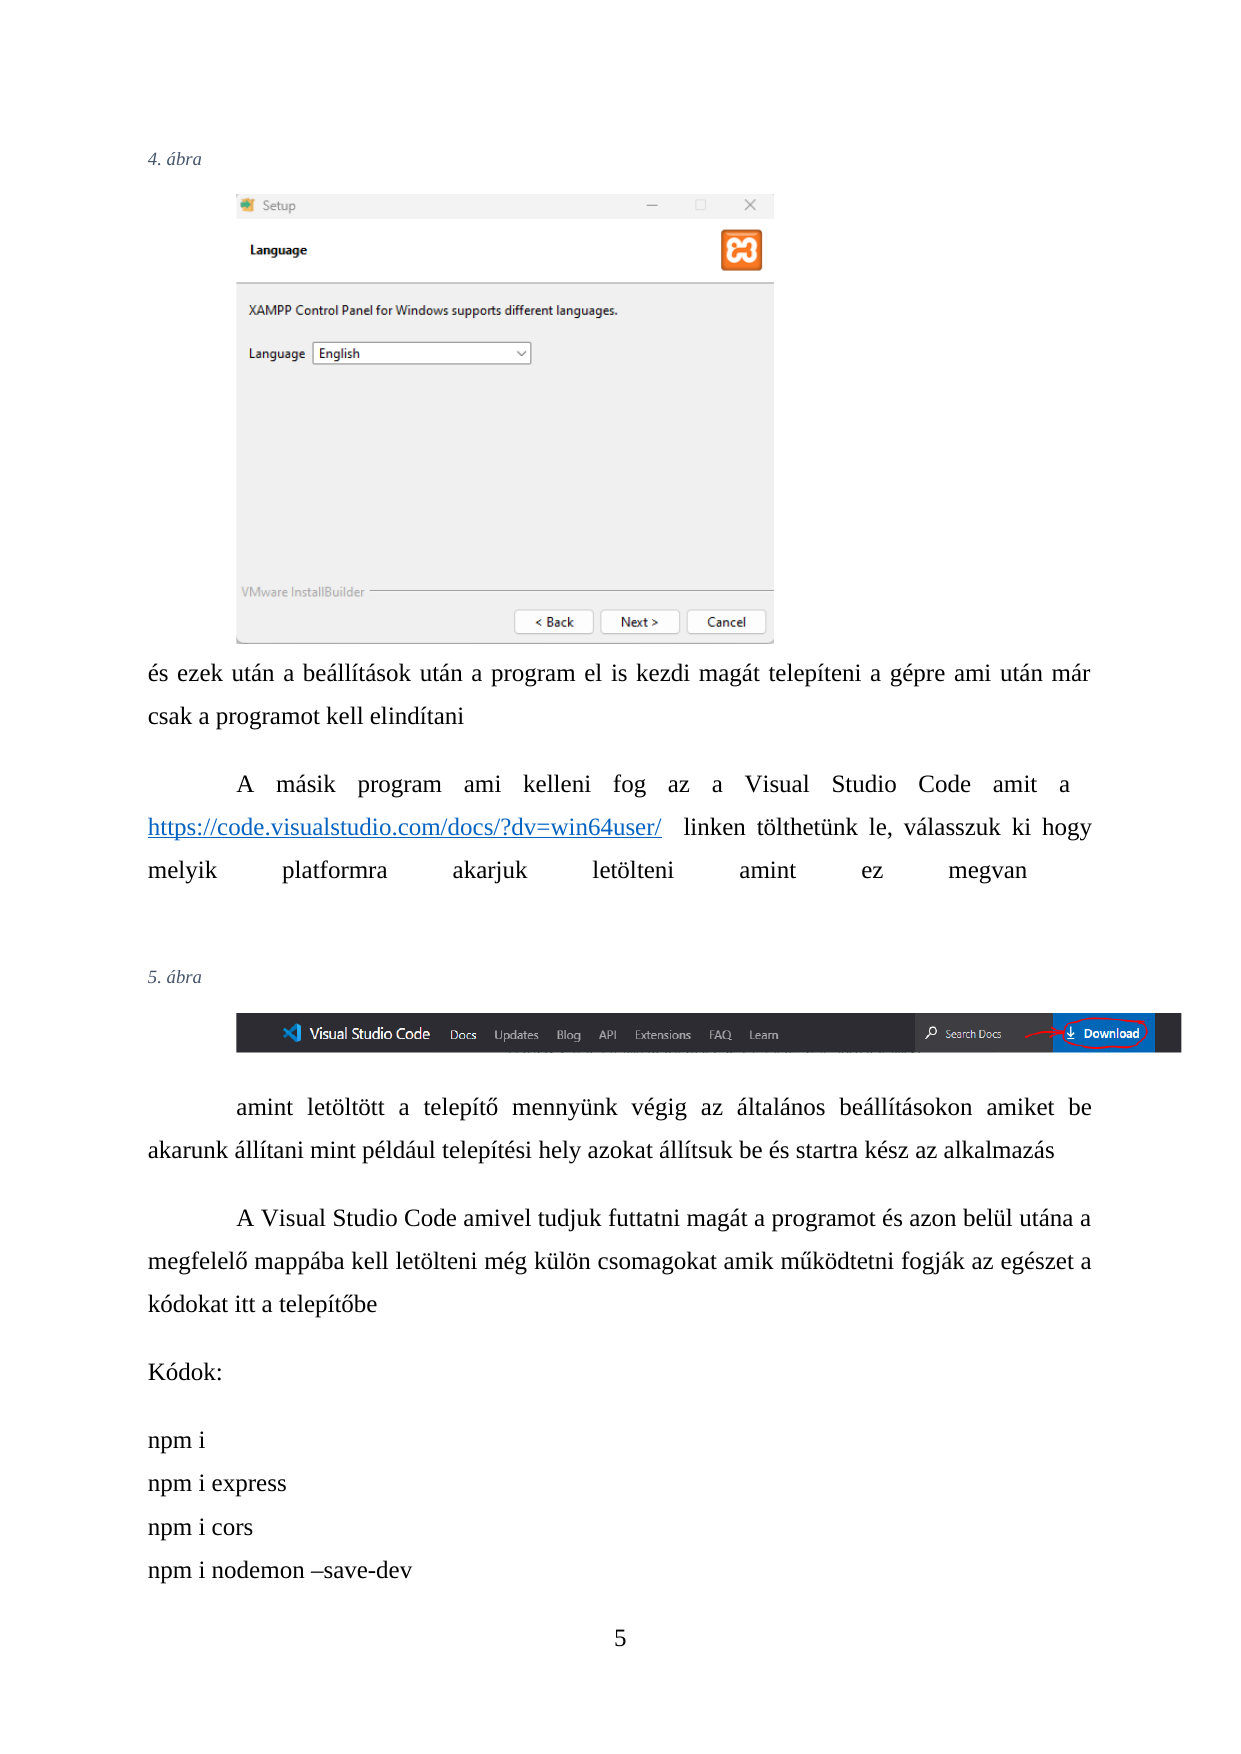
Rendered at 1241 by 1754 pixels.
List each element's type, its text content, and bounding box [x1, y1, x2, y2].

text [148, 1425, 1093, 1583]
picture [236, 194, 774, 644]
text amint letöltött a telepítő mennyünk végig az általános beállításokon amiket be akarunk állítani mint például telepítési hely azokat állítsuk be és startra kész az alkalmazás [148, 1092, 1093, 1163]
text A Visual Studio Code amivel tudjuk futtatni magát a programot és azon belül utána a megfelelő mappába kell letölteni még külön csomagokat amik működtetni fogják az egészet a kódokat itt a telepítőbe [148, 1203, 1093, 1318]
text A másik program ami kelleni fog az a Visual Studio Code amit a https://code.visualstudio.com/docs/?dv=win64user/ linken tölthetünk le, válasszuk ki hogy melyik platformra akarjuk letölteni amint ez megvan [148, 769, 1093, 927]
text Kódok: [148, 1357, 1093, 1386]
picture [236, 1013, 1182, 1053]
